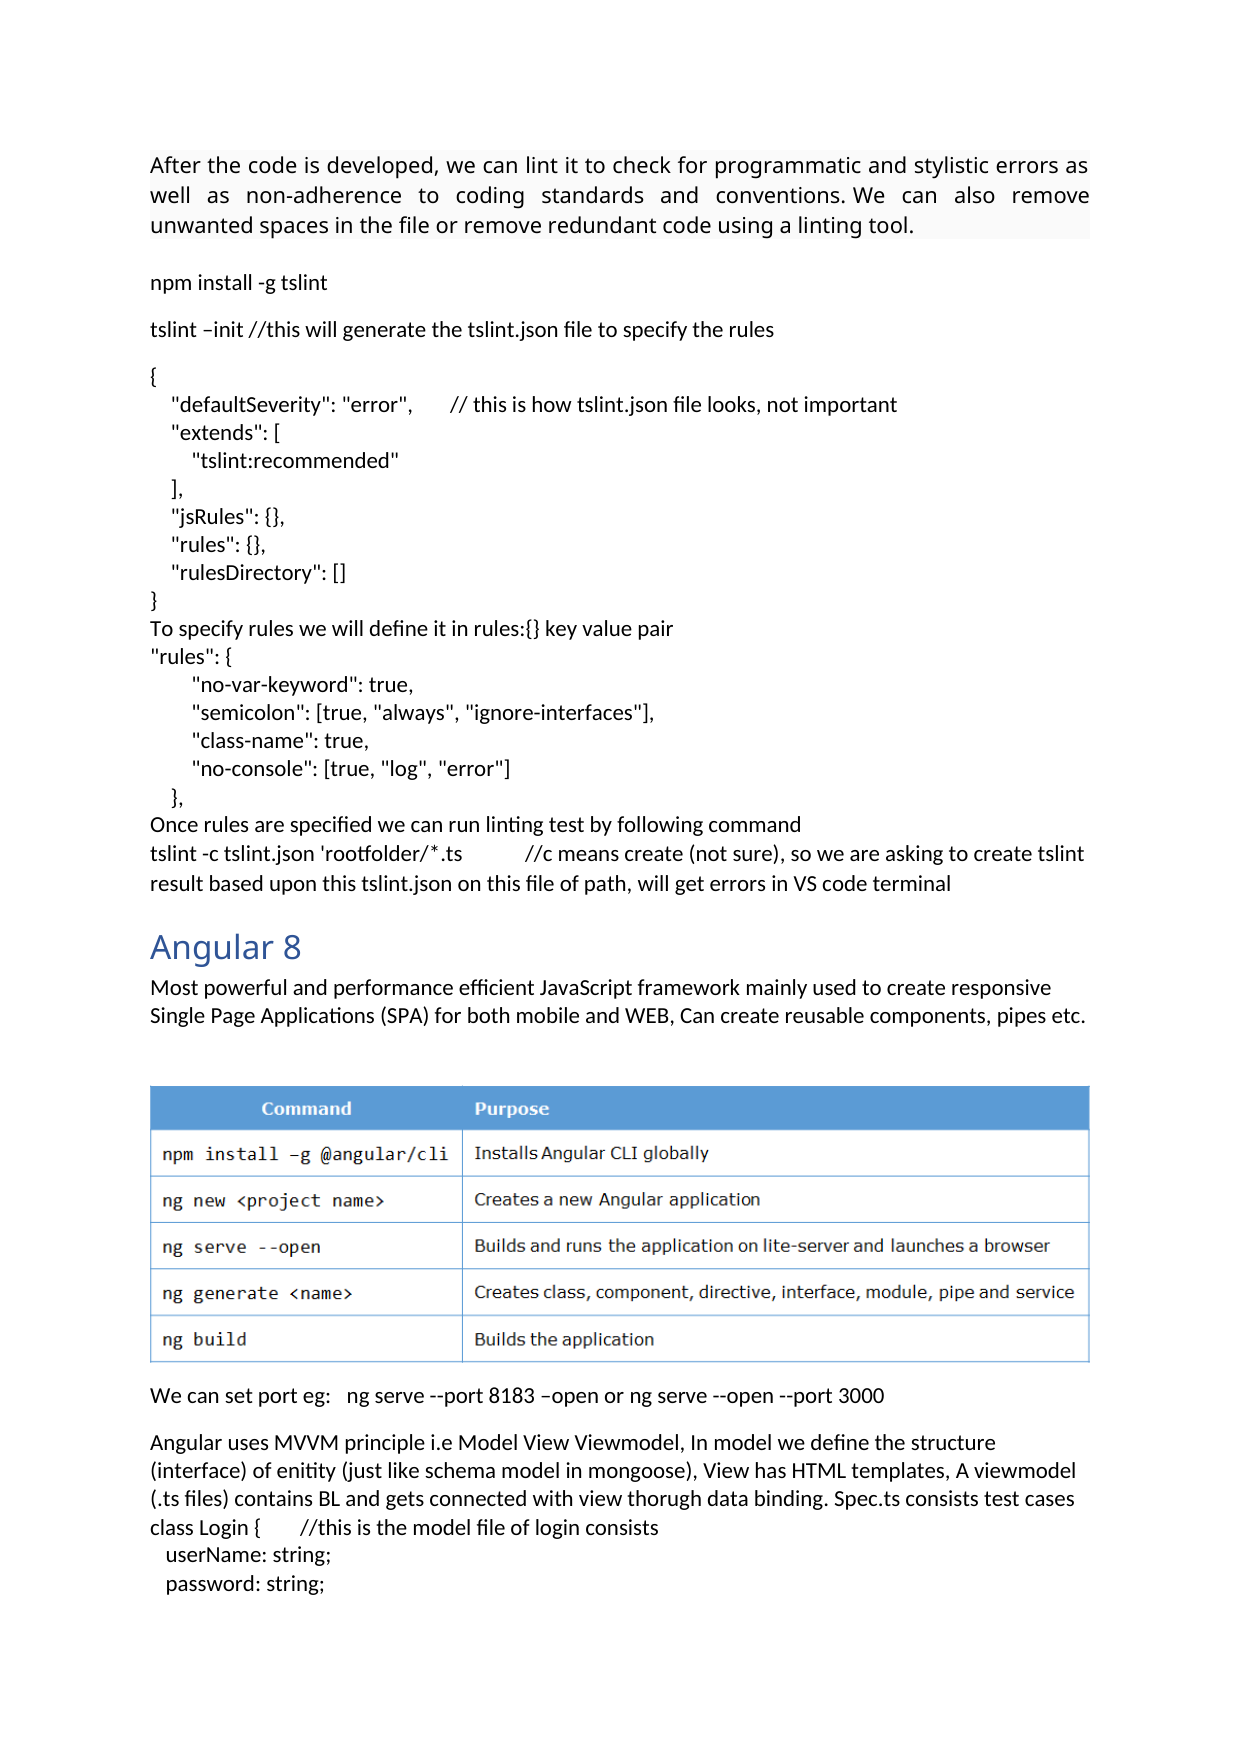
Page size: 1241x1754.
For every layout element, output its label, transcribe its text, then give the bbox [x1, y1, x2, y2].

text "semicolon": [true, "always", "ignore-interfaces"], [150, 698, 1090, 727]
text "defaultSeverity": "error", // this is how tslint.json file looks, not important [150, 390, 1090, 418]
text Angular uses MVVM principle i.e Model View Viewmodel, In model we define the structure (interface) of enitity (just like schema model in mongoose), View has HTML templates, A viewmodel (.ts files) contains BL and gets connected with view thorugh data binding. Spec.ts consists test cases [150, 1428, 1090, 1513]
text Most powerful and performance efficient JavaScript framework mainly used to create responsive Single Page Applications (SPA) for both mobile and WEB, Can create reusable components, pipes etc. [150, 973, 1090, 1029]
text "class-name": true, [150, 727, 1090, 754]
text "no-var-keyword": true, [150, 671, 1090, 698]
text To specify rules we will define it in rules:{} key value pair [150, 614, 1090, 642]
text "jsRules": {}, [150, 502, 1090, 530]
text "rules": { [150, 642, 1090, 671]
text "extends": [ [150, 418, 1090, 446]
text Once rules are specified we can run linting test by following command [150, 811, 1090, 839]
text We can set port eg: ng serve --port 8183 –open or ng serve --open --port 3000 [150, 1382, 1090, 1410]
text "no-console": [true, "log", "error"] [150, 754, 1090, 783]
text } [150, 586, 1090, 614]
text After the code is developed, we can lint it to check for programmatic and stylistic errors as well as non-adherence to coding standards and conventions. We can also remove unwanted spaces in the file or remove redundant code using a linting tool. [150, 150, 1090, 239]
text tslint -c tslint.json 'rootfolder/*.ts //c means create (not sure), so we are asking to create tslint result based upon this tslint.json on this file of path, will get errors in VS code terminal [150, 839, 1090, 897]
text npm install -g tslint [150, 268, 1090, 297]
text "rulesDirectory": [] [150, 558, 1090, 586]
text "tslint:recommended" [150, 446, 1090, 474]
text password: string; [150, 1569, 1090, 1597]
text class Login { //this is the model file of login consists [150, 1513, 1090, 1541]
text tslint –init //this will generate the tslint.json file to specify the rules [150, 315, 1090, 343]
text userName: string; [150, 1541, 1090, 1569]
text ], [150, 474, 1090, 502]
picture [150, 1085, 1091, 1363]
text { [150, 362, 1090, 390]
text }, [150, 783, 1090, 811]
subtitle Angular 8 [150, 924, 1090, 969]
text "rules": {}, [150, 530, 1090, 558]
